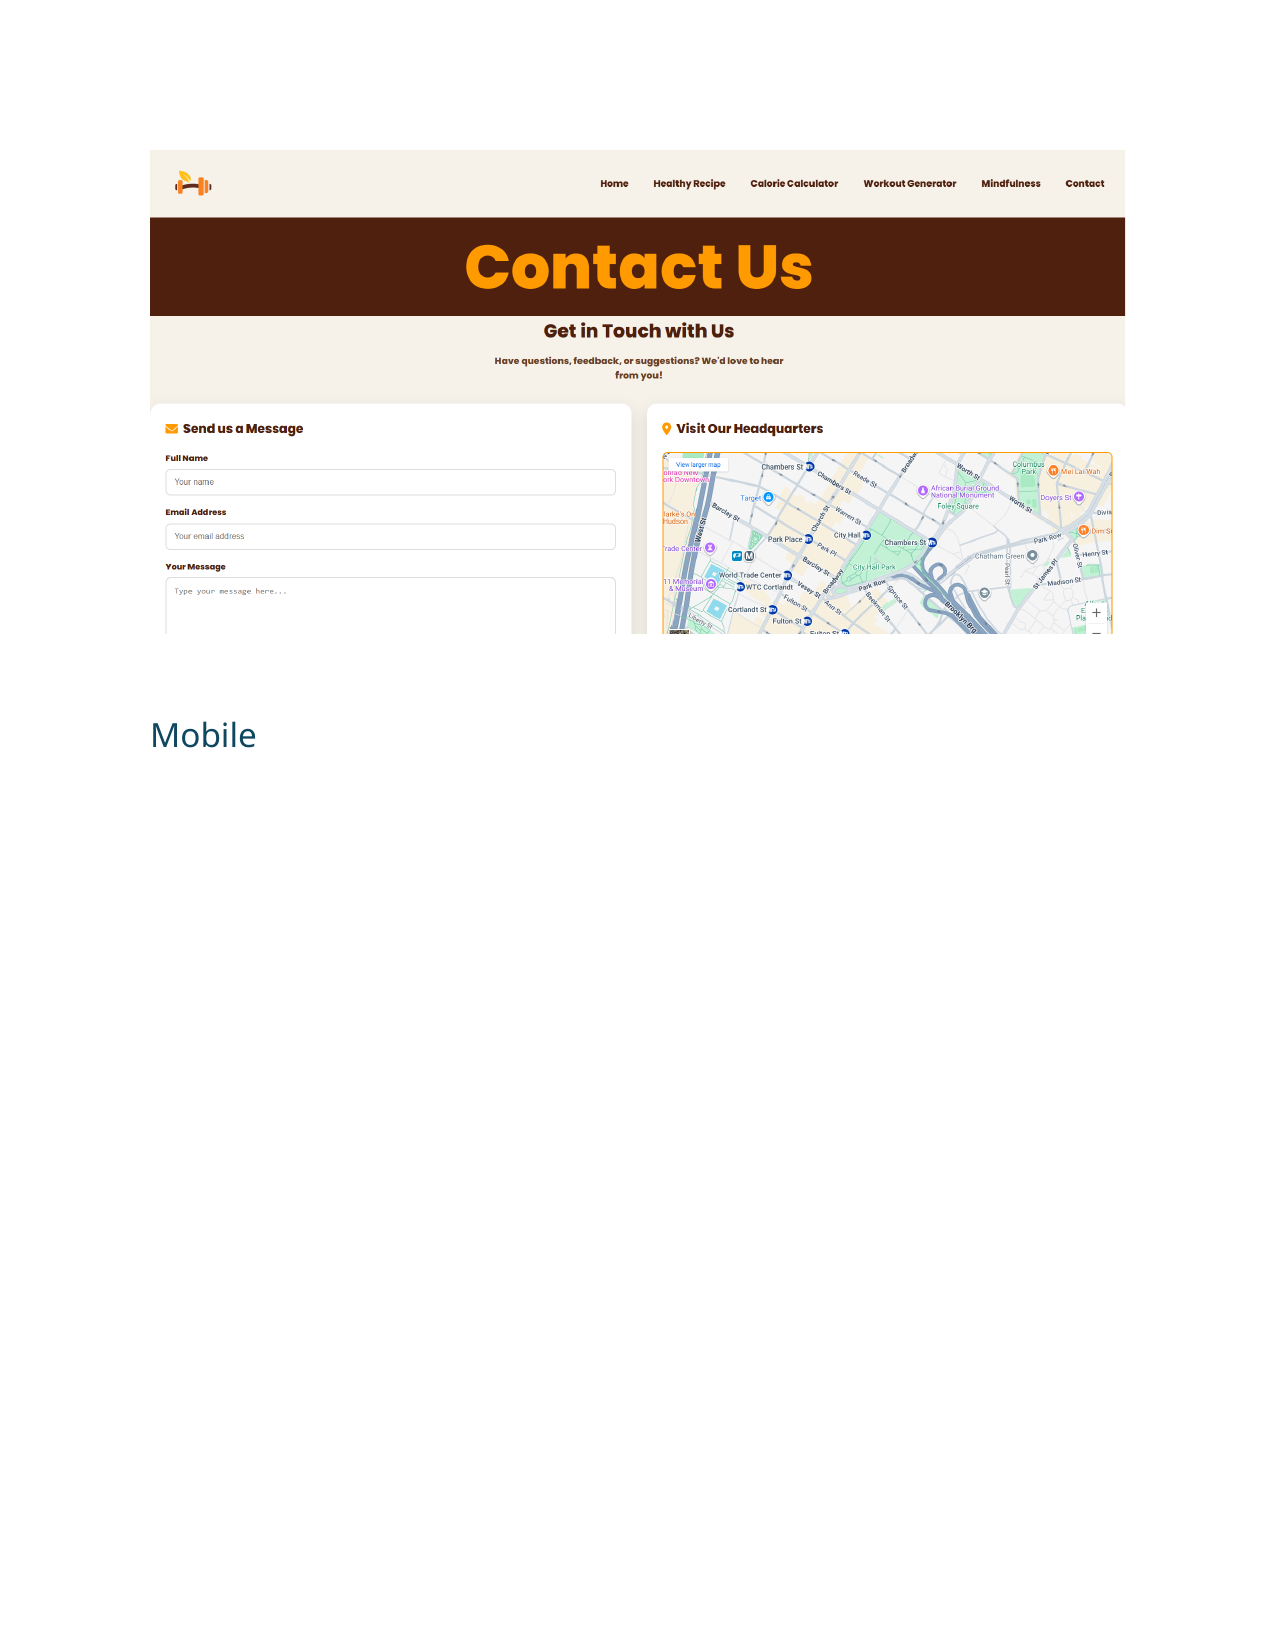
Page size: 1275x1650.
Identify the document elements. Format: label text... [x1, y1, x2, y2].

subtitle Mobile [150, 711, 1125, 757]
picture [150, 150, 1125, 634]
